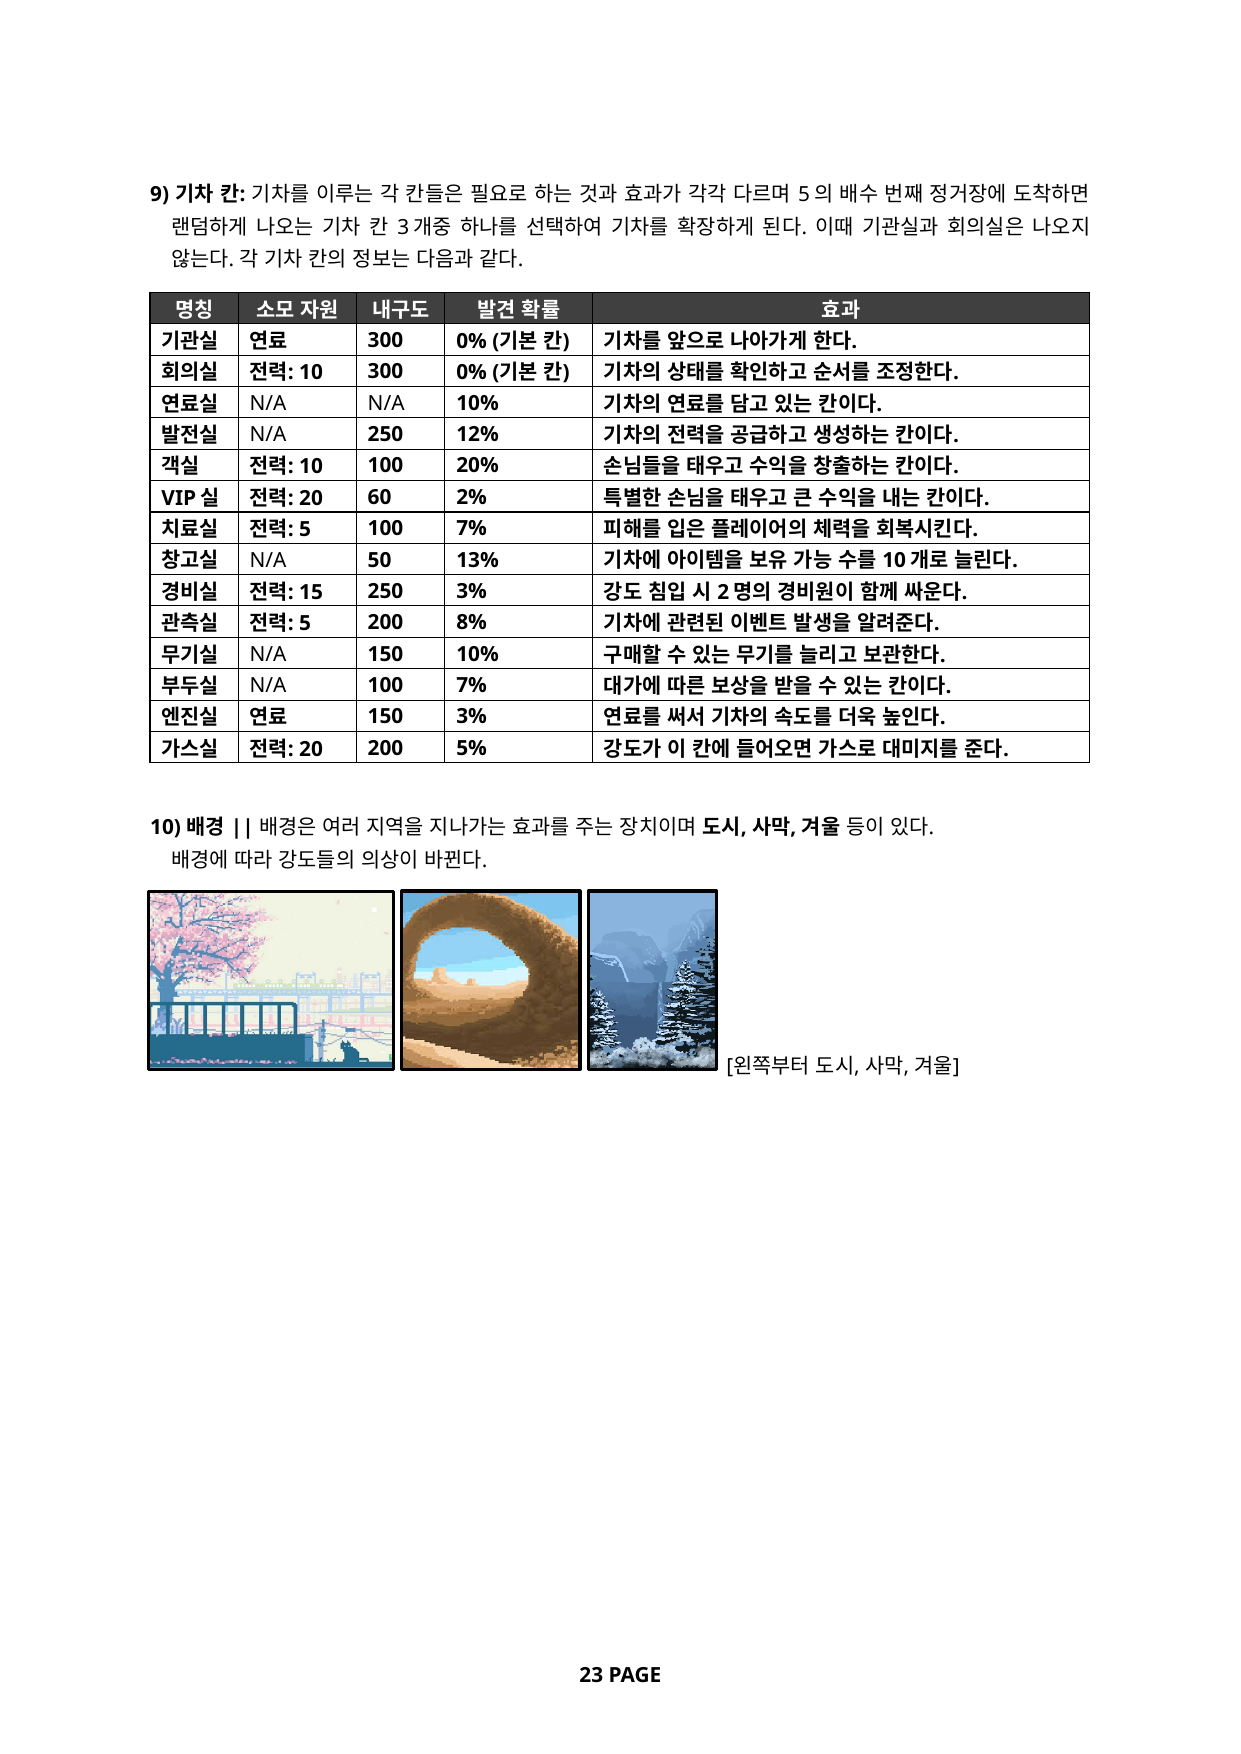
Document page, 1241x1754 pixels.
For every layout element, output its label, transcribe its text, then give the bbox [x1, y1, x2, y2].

table_cell 전력: 20 [239, 732, 356, 762]
table_cell 3% [445, 701, 592, 731]
table_cell 관측실 [151, 606, 238, 637]
table_cell 손님들을 태우고 수익을 창출하는 칸이다. [593, 450, 1089, 480]
table_cell 기관실 [151, 324, 238, 354]
table_cell 기차를 앞으로 나아가게 한다. [593, 324, 1089, 354]
table_cell 경비실 [151, 575, 238, 605]
table_header 효과 [593, 293, 1089, 323]
table_cell 150 [357, 638, 444, 668]
table_cell 창고실 [151, 544, 238, 574]
table_cell 특별한 손님을 태우고 큰 수익을 내는 칸이다. [593, 481, 1089, 511]
table_header 발견 확률 [445, 293, 592, 323]
table_cell 엔진실 [151, 701, 238, 731]
table_header 명칭 [151, 293, 238, 323]
table_cell 200 [357, 732, 444, 762]
table_cell 부두실 [151, 669, 238, 699]
table_cell 구매할 수 있는 무기를 늘리고 보관한다. [593, 638, 1089, 668]
table_header 내구도 [357, 293, 444, 323]
text 10) 배경 || 배경은 여러 지역을 지나가는 효과를 주는 장치이며 도시, 사막, 겨울 등이 있다. 배경에 따라 강도들의 의상이 바뀐다. [150, 811, 1090, 873]
table_cell 강도 침입 시 2명의 경비원이 함께 싸운다. [593, 575, 1089, 605]
table_cell 발전실 [151, 418, 238, 449]
table_cell 연료를 써서 기차의 속도를 더욱 높인다. [593, 701, 1089, 731]
table_cell 0% (기본 칸) [445, 324, 592, 354]
table_cell N/A [239, 669, 356, 699]
table_cell 0% (기본 칸) [445, 356, 592, 386]
table_header 소모 자원 [239, 293, 356, 323]
table_cell 10% [445, 387, 592, 417]
table_cell 강도가 이 칸에 들어오면 가스로 대미지를 준다. [593, 732, 1089, 762]
table_cell 무기실 [151, 638, 238, 668]
table_cell 3% [445, 575, 592, 605]
table_cell 100 [357, 669, 444, 699]
table_cell 7% [445, 669, 592, 699]
table_cell N/A [239, 387, 356, 417]
table_cell VIP실 [151, 481, 238, 511]
table_cell 100 [357, 450, 444, 480]
table_cell 기차에 관련된 이벤트 발생을 알려준다. [593, 606, 1089, 637]
table_cell 기차에 아이템을 보유 가능 수를 10개로 늘린다. [593, 544, 1089, 574]
table_cell 300 [357, 324, 444, 354]
table_cell 20% [445, 450, 592, 480]
table_cell 60 [357, 481, 444, 511]
table_cell 10% [445, 638, 592, 668]
table_cell 전력: 5 [239, 606, 356, 637]
text [왼쪽부터 도시, 사막, 겨울] [150, 893, 1090, 1080]
table_cell 150 [357, 701, 444, 731]
table_cell 회의실 [151, 356, 238, 386]
table_cell N/A [239, 418, 356, 449]
table_cell 50 [357, 544, 444, 574]
table_cell 연료 [239, 701, 356, 731]
table_cell 8% [445, 606, 592, 637]
table_cell N/A [239, 544, 356, 574]
table_cell 200 [357, 606, 444, 637]
table_cell 대가에 따른 보상을 받을 수 있는 칸이다. [593, 669, 1089, 699]
table_cell 치료실 [151, 513, 238, 543]
table_cell 기차의 연료를 담고 있는 칸이다. [593, 387, 1089, 417]
table_cell 전력: 15 [239, 575, 356, 605]
table_cell 전력: 10 [239, 356, 356, 386]
table_cell 전력: 20 [239, 481, 356, 511]
text 9) 기차 칸: 기차를 이루는 각 칸들은 필요로 하는 것과 효과가 각각 다르며 5의 배수 번째 정거장에 도착하면 랜덤하게 나오는 기차 칸 3개중 하나를 선택하여 기차를 확장하게 된다. 이때 기관실과 회의실은 나오지 않는다. 각 기차 칸의 정보는 다음과 같다. [150, 177, 1090, 273]
table_cell 12% [445, 418, 592, 449]
table_cell 100 [357, 513, 444, 543]
table_cell 2% [445, 481, 592, 511]
table_cell 250 [357, 418, 444, 449]
table_cell 250 [357, 575, 444, 605]
table_cell 전력: 5 [239, 513, 356, 543]
table_cell 7% [445, 513, 592, 543]
table_cell 13% [445, 544, 592, 574]
table_cell N/A [239, 638, 356, 668]
table_cell 전력: 10 [239, 450, 356, 480]
table_cell N/A [357, 387, 444, 417]
table_cell 피해를 입은 플레이어의 체력을 회복시킨다. [593, 513, 1089, 543]
table_cell 가스실 [151, 732, 238, 762]
table_cell 연료실 [151, 387, 238, 417]
table_cell 연료 [239, 324, 356, 354]
table_cell 기차의 상태를 확인하고 순서를 조정한다. [593, 356, 1089, 386]
table_cell 5% [445, 732, 592, 762]
table_cell 300 [357, 356, 444, 386]
table_cell 기차의 전력을 공급하고 생성하는 칸이다. [593, 418, 1089, 449]
table_cell 객실 [151, 450, 238, 480]
